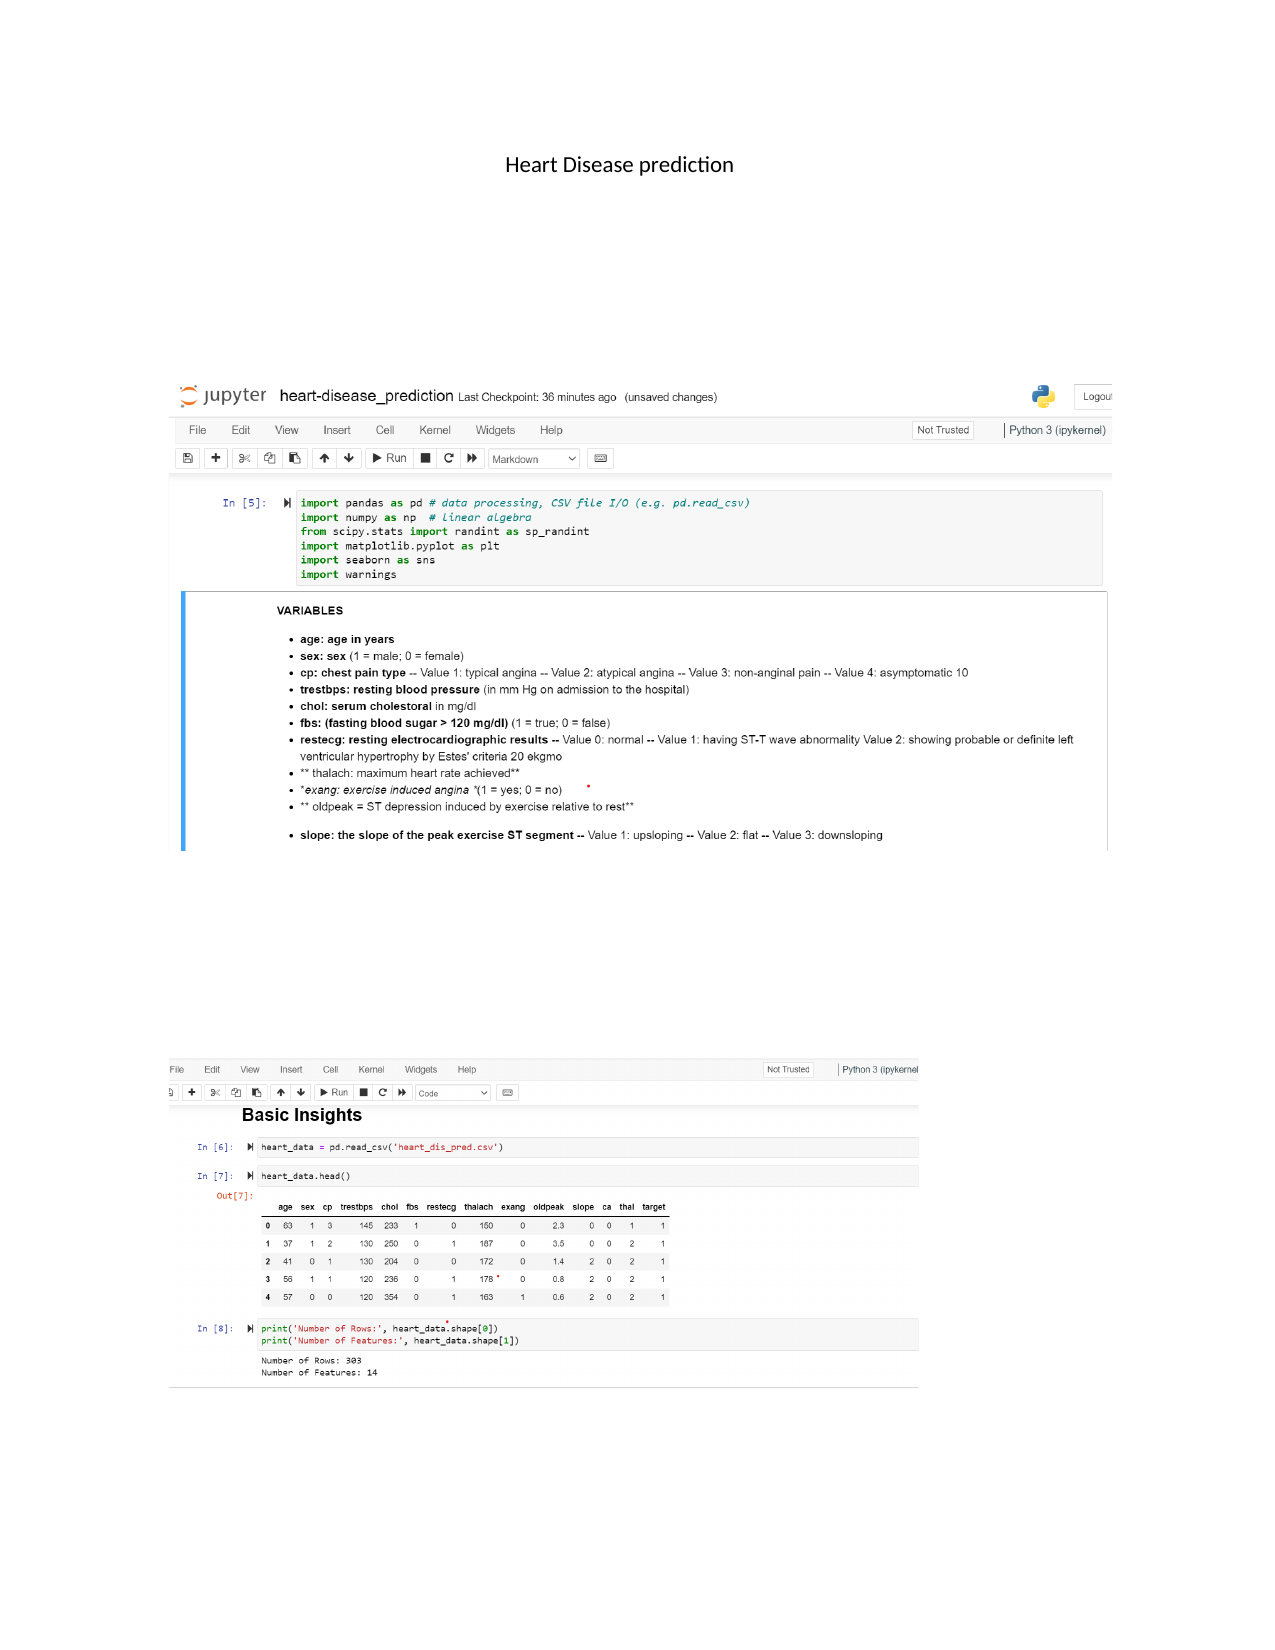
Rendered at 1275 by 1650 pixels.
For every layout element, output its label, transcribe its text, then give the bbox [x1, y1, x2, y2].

text Heart Disease prediction [150, 150, 1125, 178]
